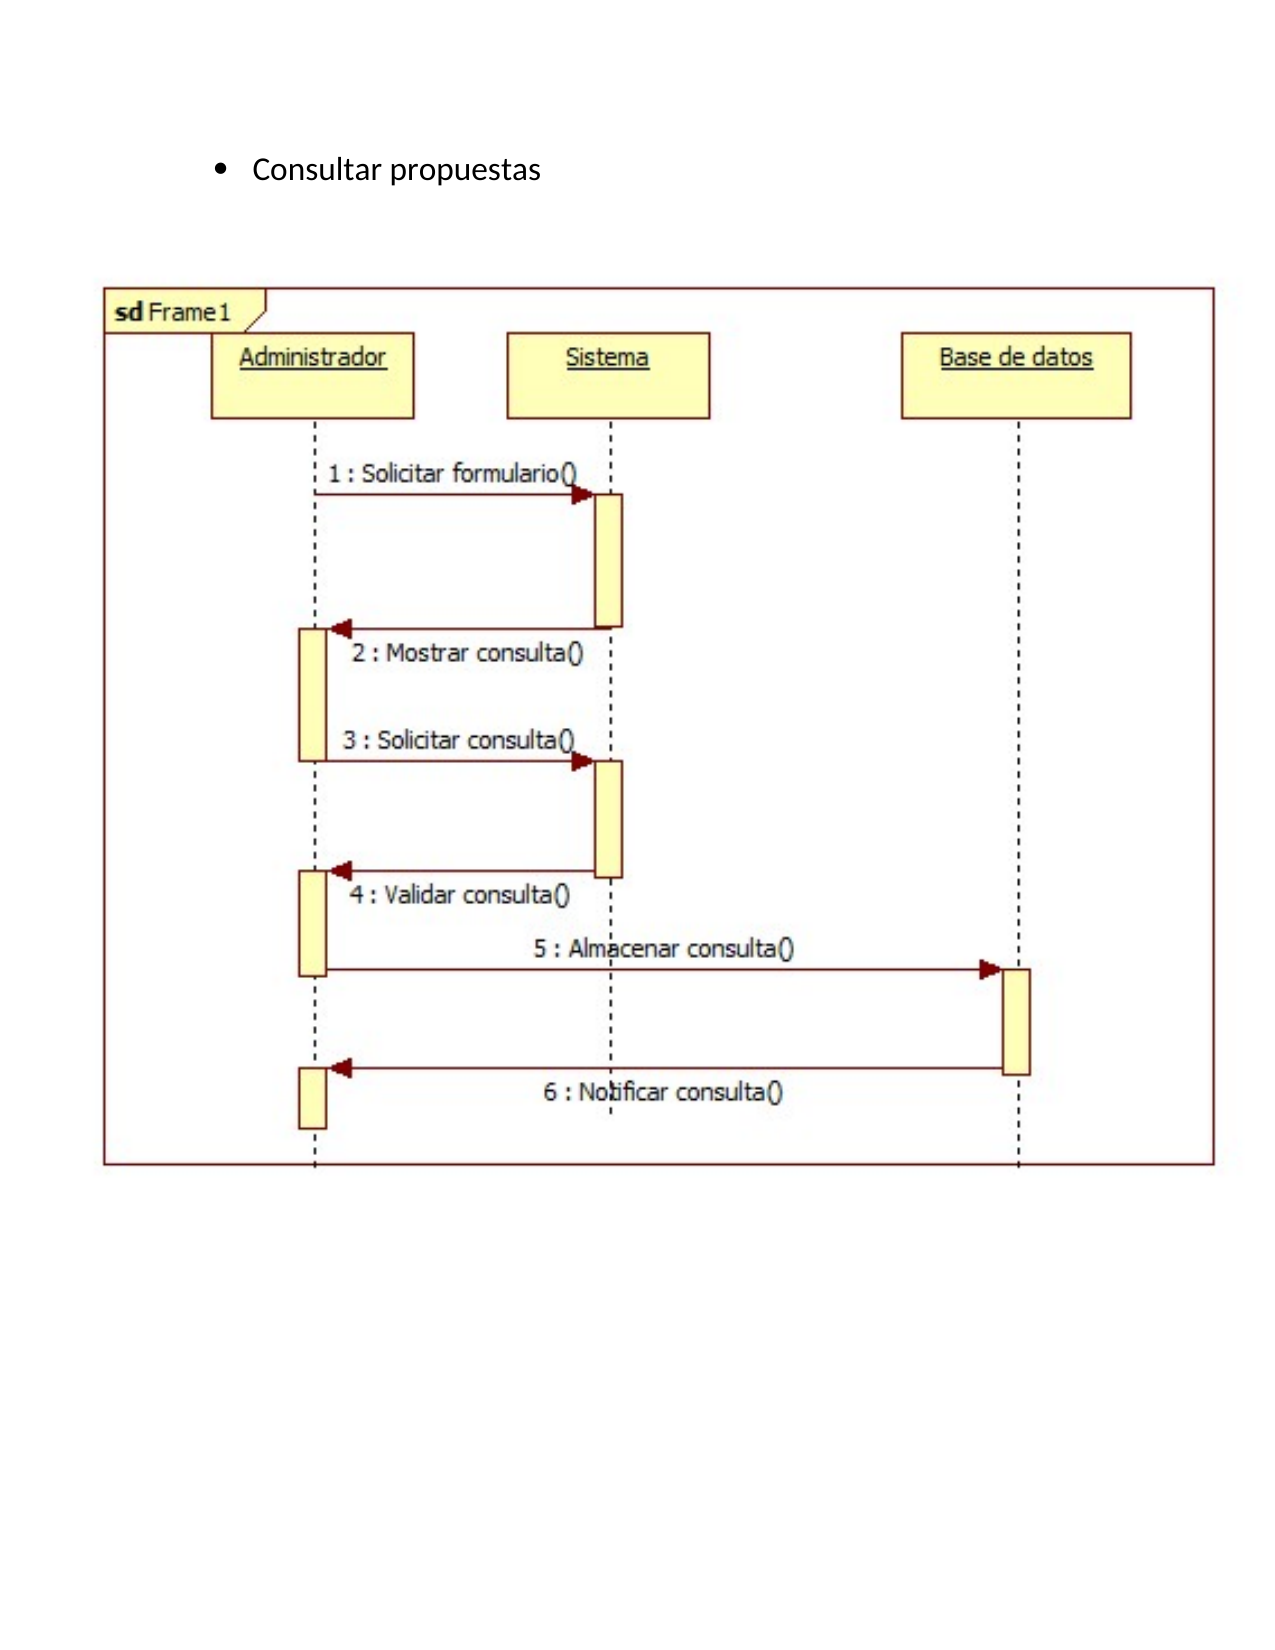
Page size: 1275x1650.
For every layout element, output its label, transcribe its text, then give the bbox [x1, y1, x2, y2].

list Consultar propuestas [215, 148, 1098, 188]
picture [59, 243, 1258, 1220]
